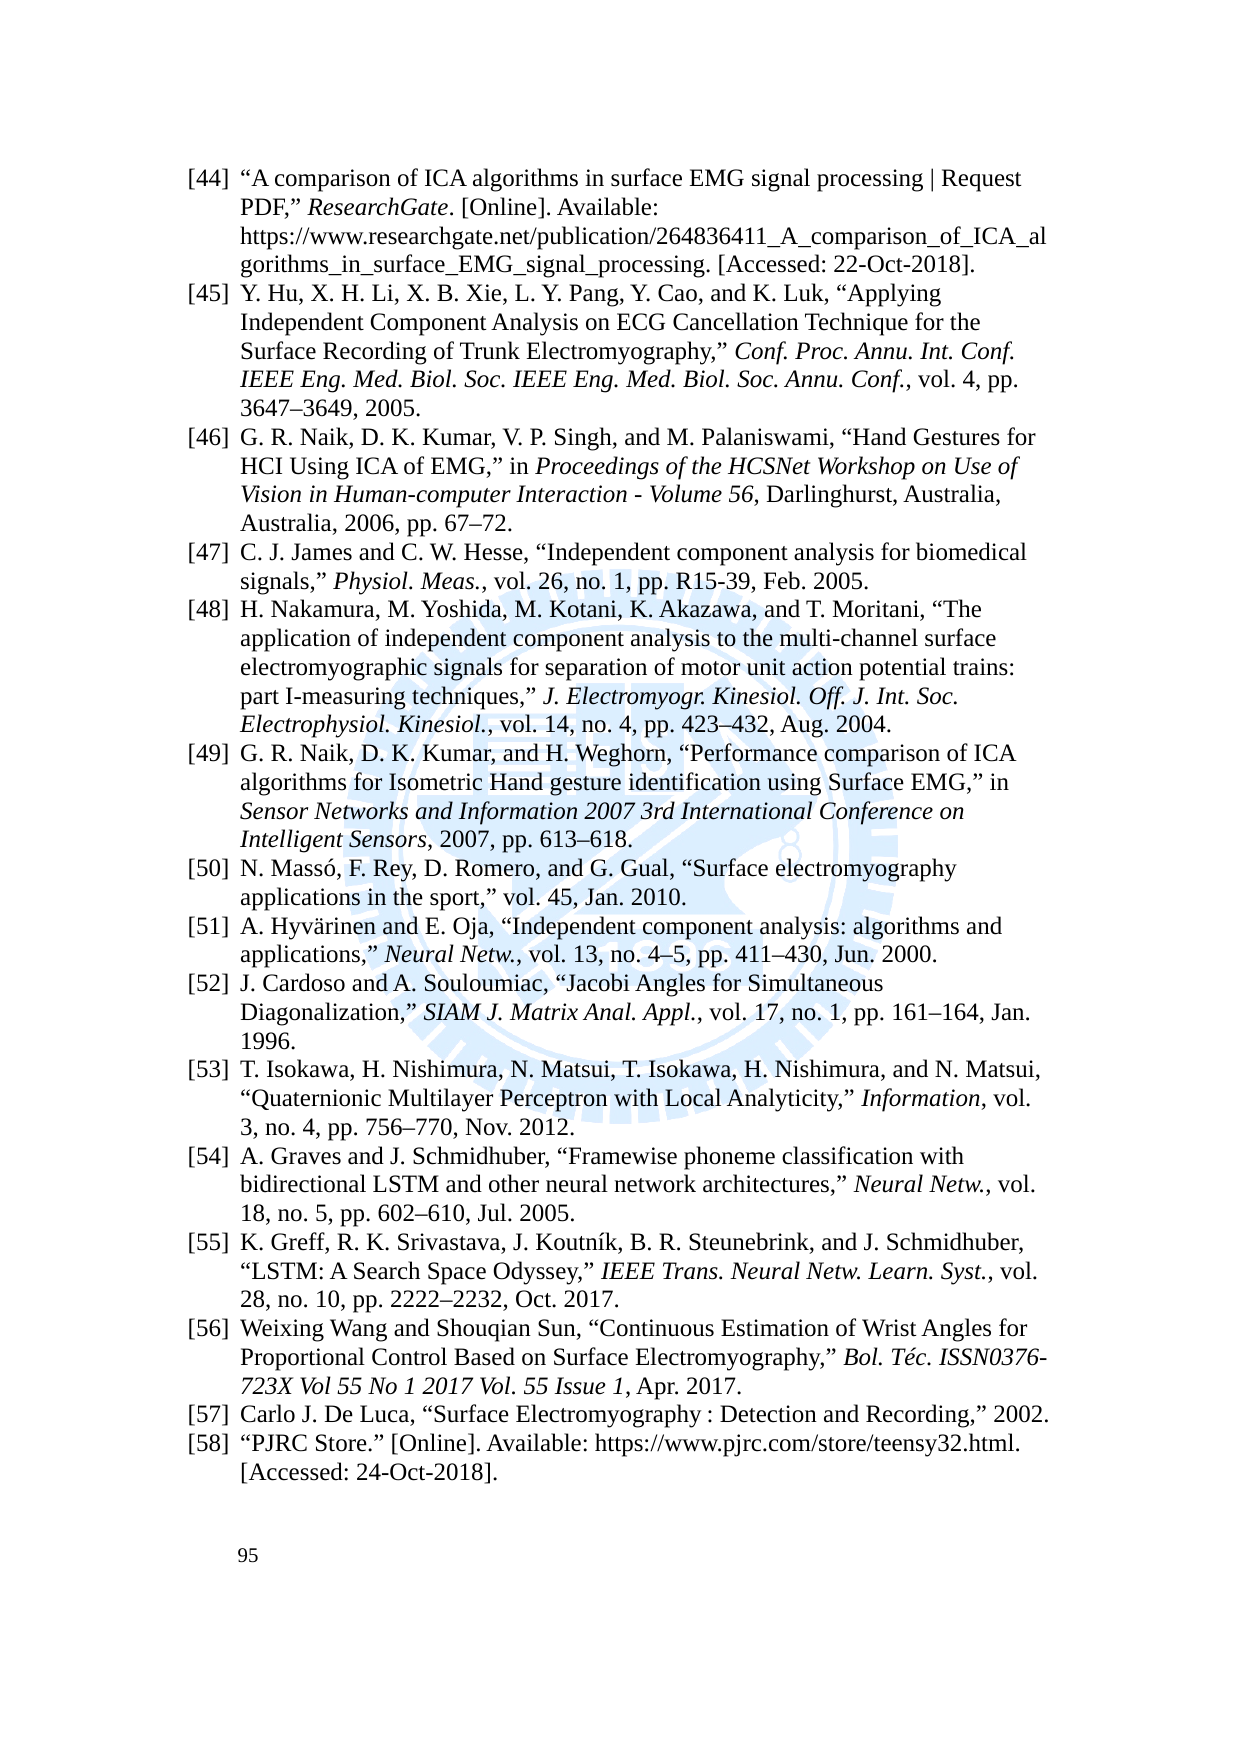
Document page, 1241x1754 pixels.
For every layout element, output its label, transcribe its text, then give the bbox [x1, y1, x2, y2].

text [53] T. Isokawa, H. Nishimura, N. Matsui, T. Isokawa, H. Nishimura, and N. Matsui, “Quaternionic Multilayer Perceptron with Local Analyticity,” Information, vol. 3, no. 4, pp. 756–770, Nov. 2012. [187, 1054, 1053, 1141]
text [52] J. Cardoso and A. Souloumiac, “Jacobi Angles for Simultaneous Diagonalization,” SIAM J. Matrix Anal. Appl., vol. 17, no. 1, pp. 161–164, Jan. 1996. [187, 968, 1053, 1054]
text [55] K. Greff, R. K. Srivastava, J. Koutník, B. R. Steunebrink, and J. Schmidhuber, “LSTM: A Search Space Odyssey,” IEEE Trans. Neural Netw. Learn. Syst., vol. 28, no. 10, pp. 2222–2232, Oct. 2017. [187, 1227, 1053, 1313]
text [47] C. J. James and C. W. Hesse, “Independent component analysis for biomedical signals,” Physiol. Meas., vol. 26, no. 1, pp. R15-39, Feb. 2005. [187, 537, 1053, 594]
text [54] A. Graves and J. Schmidhuber, “Framewise phoneme classification with bidirectional LSTM and other neural network architectures,” Neural Netw., vol. 18, no. 5, pp. 602–610, Jul. 2005. [187, 1141, 1053, 1227]
text [56] Weixing Wang and Shouqian Sun, “Continuous Estimation of Wrist Angles for Proportional Control Based on Surface Electromyography,” Bol. Téc. ISSN0376-723X Vol 55 No 1 2017 Vol. 55 Issue 1, Apr. 2017. [187, 1313, 1053, 1399]
text [49] G. R. Naik, D. K. Kumar, and H. Weghorn, “Performance comparison of ICA algorithms for Isometric Hand gesture identification using Surface EMG,” in Sensor Networks and Information 2007 3rd International Conference on Intelligent Sensors, 2007, pp. 613–618. [187, 738, 1053, 853]
text [50] N. Massó, F. Rey, D. Romero, and G. Gual, “Surface electromyography applications in the sport,” vol. 45, Jan. 2010. [187, 853, 1053, 911]
text [51] A. Hyvärinen and E. Oja, “Independent component analysis: algorithms and applications,” Neural Netw., vol. 13, no. 4–5, pp. 411–430, Jun. 2000. [187, 911, 1053, 968]
text [45] Y. Hu, X. H. Li, X. B. Xie, L. Y. Pang, Y. Cao, and K. Luk, “Applying Independent Component Analysis on ECG Cancellation Technique for the Surface Recording of Trunk Electromyography,” Conf. Proc. Annu. Int. Conf. IEEE Eng. Med. Biol. Soc. IEEE Eng. Med. Biol. Soc. Annu. Conf., vol. 4, pp. 3647–3649, 2005. [187, 278, 1053, 422]
text [58] “PJRC Store.” [Online]. Available: https://www.pjrc.com/store/teensy32.html. [Accessed: 24-Oct-2018]. [187, 1428, 1053, 1486]
text [48] H. Nakamura, M. Yoshida, M. Kotani, K. Akazawa, and T. Moritani, “The application of independent component analysis to the multi-channel surface electromyographic signals for separation of motor unit action potential trains: part I-measuring techniques,” J. Electromyogr. Kinesiol. Off. J. Int. Soc. Electrophysiol. Kinesiol., vol. 14, no. 4, pp. 423–432, Aug. 2004. [187, 594, 1053, 738]
text [57] Carlo J. De Luca, “Surface Electromyography : Detection and Recording,” 2002. [187, 1399, 1053, 1428]
text [44] “A comparison of ICA algorithms in surface EMG signal processing | Request PDF,” ResearchGate. [Online]. Available: https://www.researchgate.net/publication/264836411_A_comparison_of_ICA_algorithms_in_surface_EMG_signal_processing. [Accessed: 22-Oct-2018]. [187, 163, 1053, 278]
text [46] G. R. Naik, D. K. Kumar, V. P. Singh, and M. Palaniswami, “Hand Gestures for HCI Using ICA of EMG,” in Proceedings of the HCSNet Workshop on Use of Vision in Human-computer Interaction - Volume 56, Darlinghurst, Australia, Australia, 2006, pp. 67–72. [187, 422, 1053, 537]
